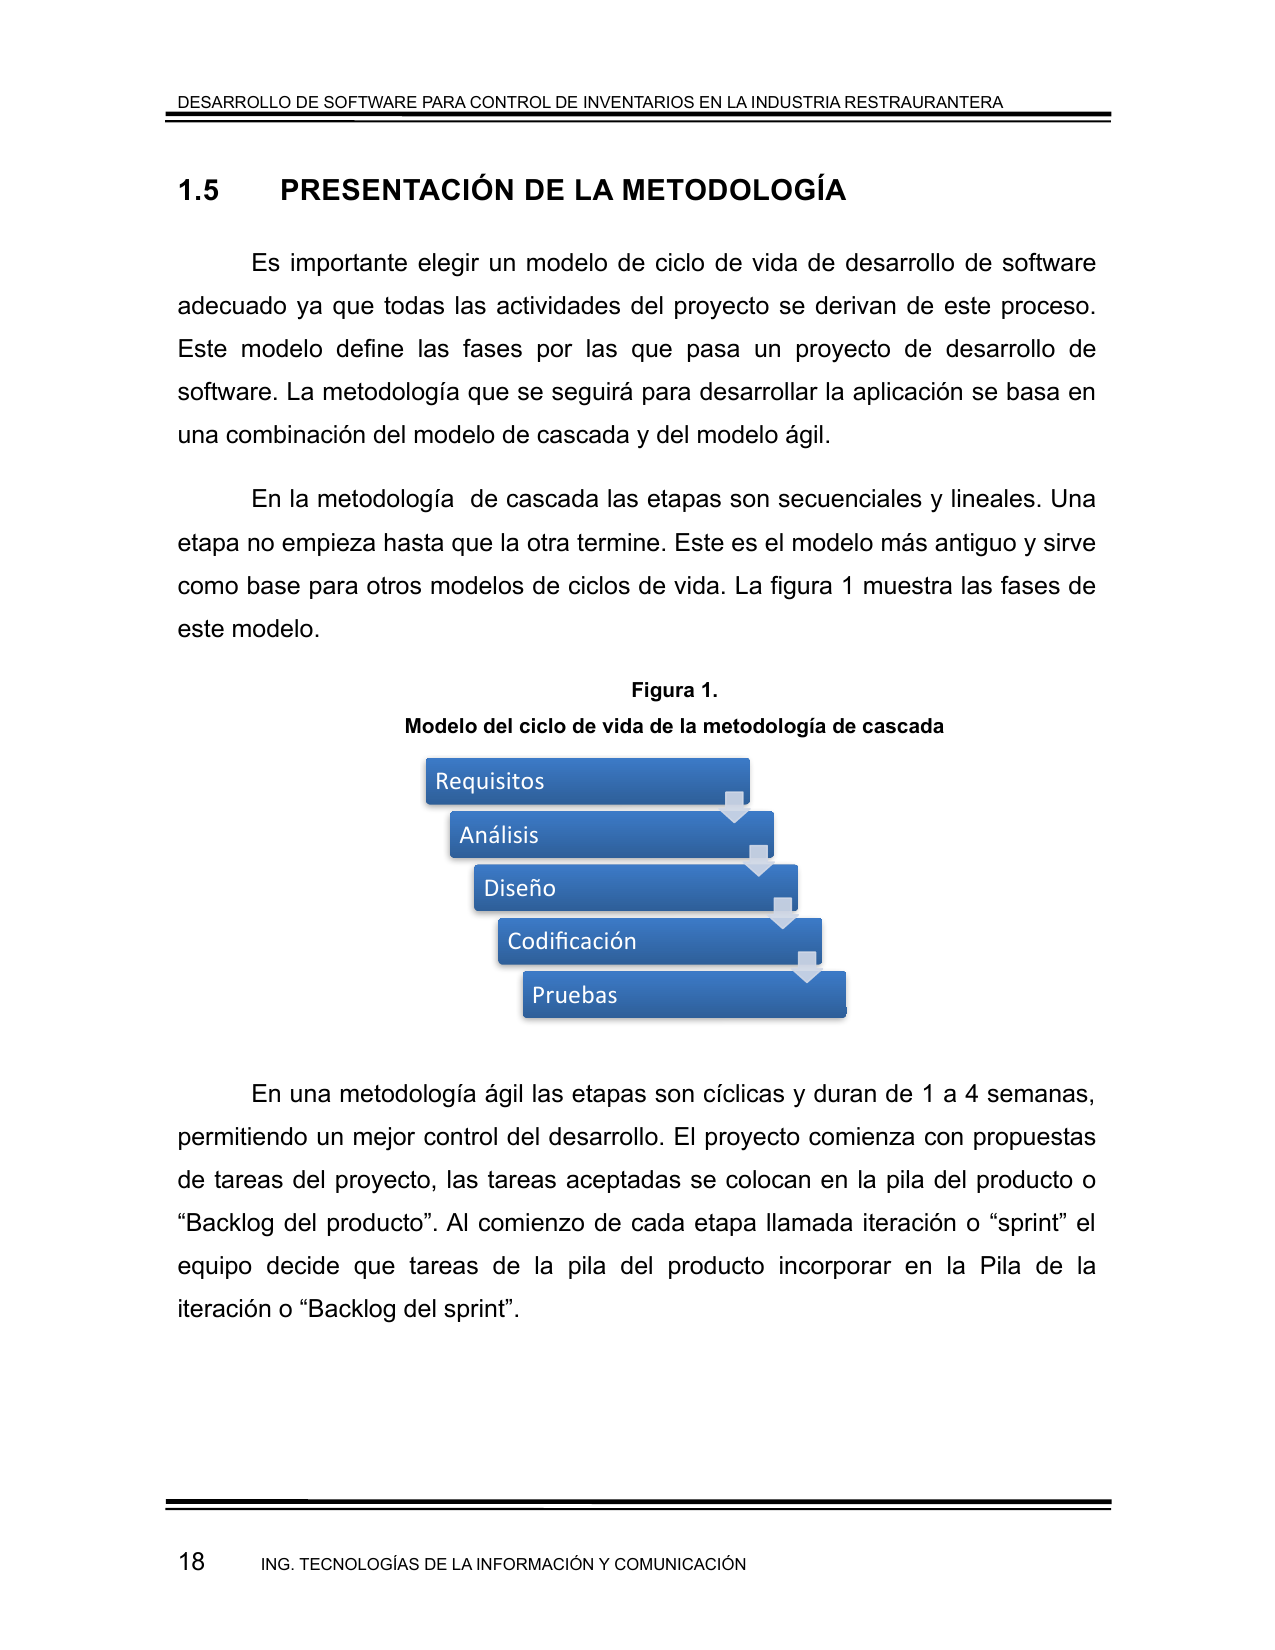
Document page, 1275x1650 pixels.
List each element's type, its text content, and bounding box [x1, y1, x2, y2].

text Figura 1. [177, 678, 1098, 702]
text Es importante elegir un modelo de ciclo de vida de desarrollo de software adecuado ya que todas las actividades del proyecto se derivan de este proceso. Este modelo define las fases por las que pasa un proyecto de desarrollo de software. La metodología que se seguirá para desarrollar la aplicación se basa en una combinación del modelo de cascada y del modelo ágil. [177, 248, 1098, 449]
text En una metodología ágil las etapas son cíclicas y duran de 1 a 4 semanas, permitiendo un mejor control del desarrollo. El proyecto comienza con propuestas de tareas del proyecto, las tareas aceptadas se colocan en la pila del producto o “Backlog del producto”. Al comienzo de cada etapa llamada iteración o “sprint” el equipo decide que tareas de la pila del producto incorporar en la Pila de la iteración o “Backlog del sprint”. [177, 1079, 1098, 1323]
subtitle Presentación de la metodología [177, 173, 1098, 206]
text Modelo del ciclo de vida de la metodología de cascada [177, 714, 1098, 738]
text En la metodología de cascada las etapas son secuenciales y lineales. Una etapa no empieza hasta que la otra termine. Este es el modelo más antiguo y sirve como base para otros modelos de ciclos de vida. La figura 1 muestra las fases de este modelo. [177, 484, 1098, 643]
